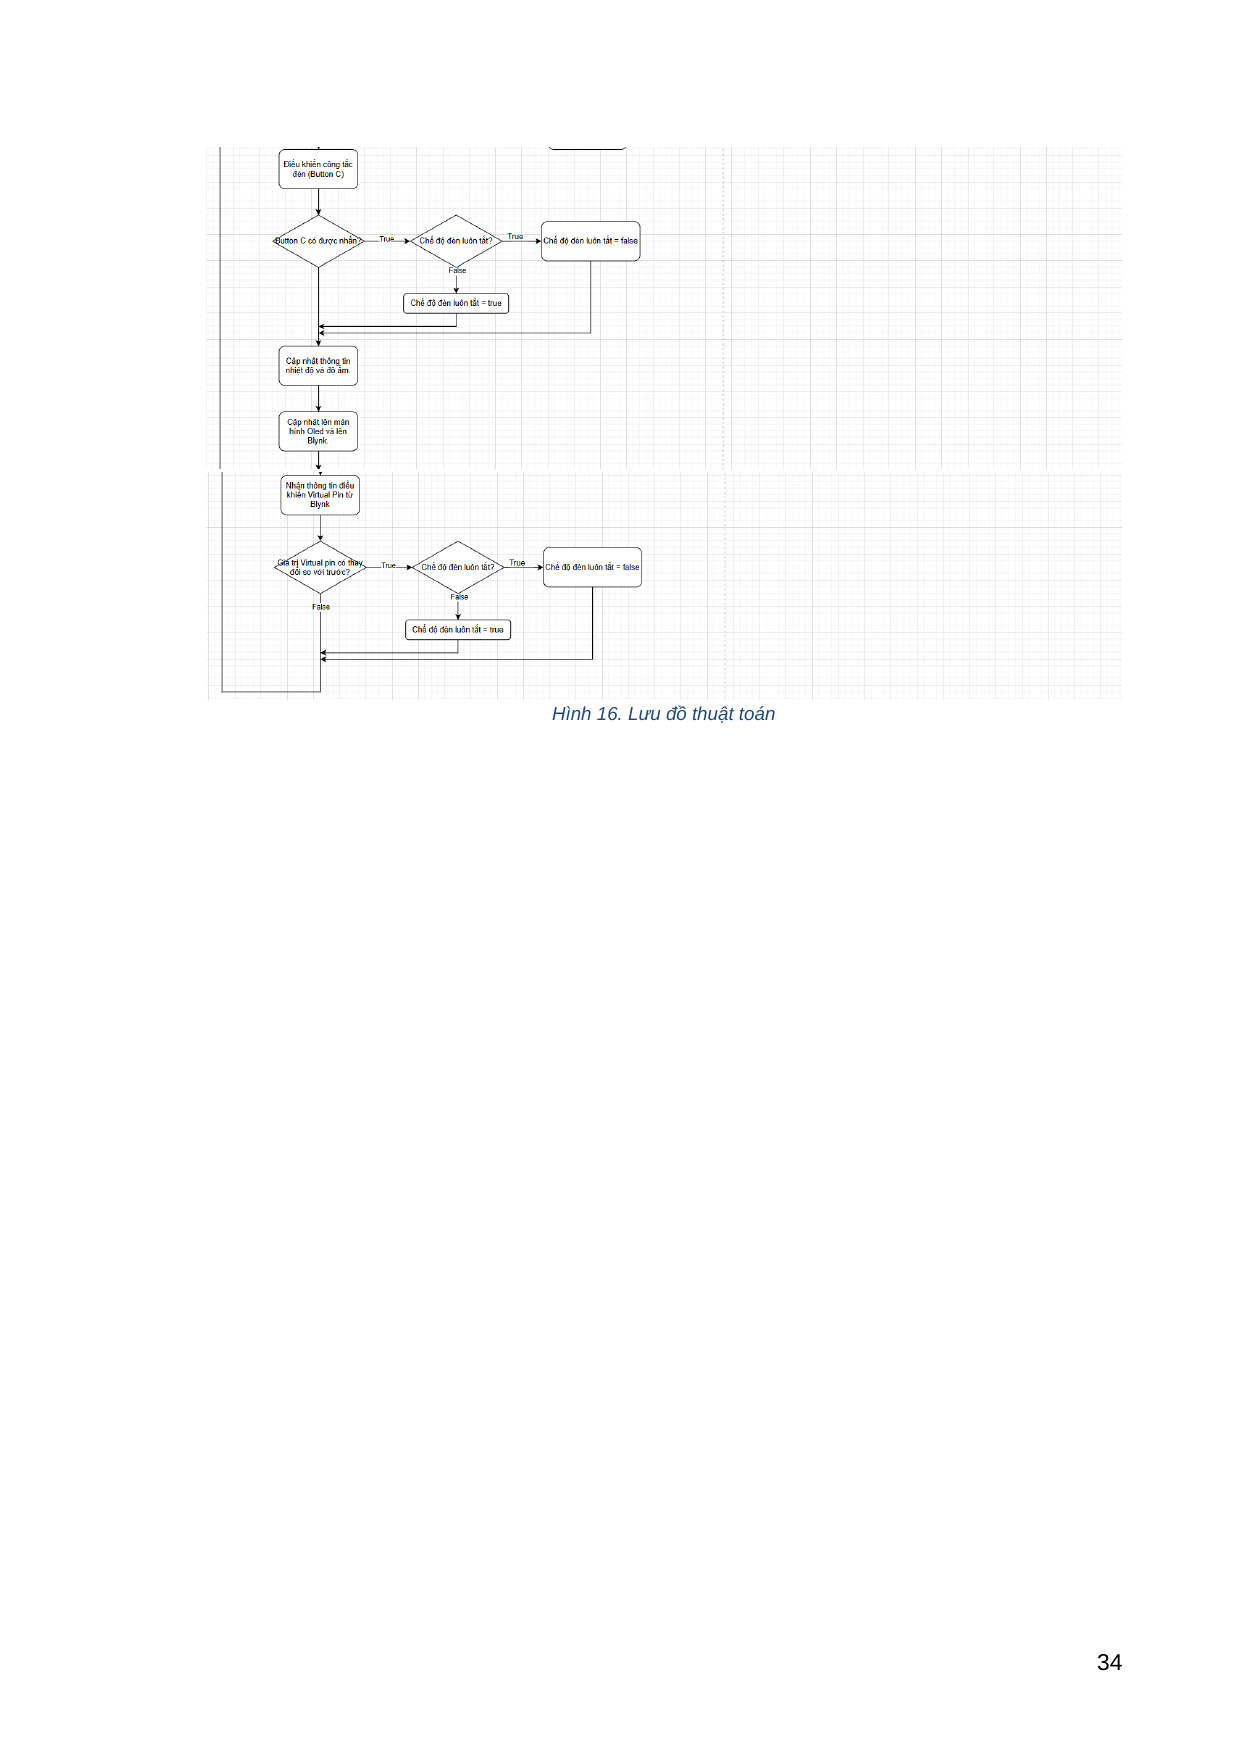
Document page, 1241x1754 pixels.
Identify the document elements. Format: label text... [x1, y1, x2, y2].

picture [206, 472, 1123, 700]
text Hình 16. Lưu đồ thuật toán [207, 703, 1122, 725]
picture [206, 147, 1123, 469]
